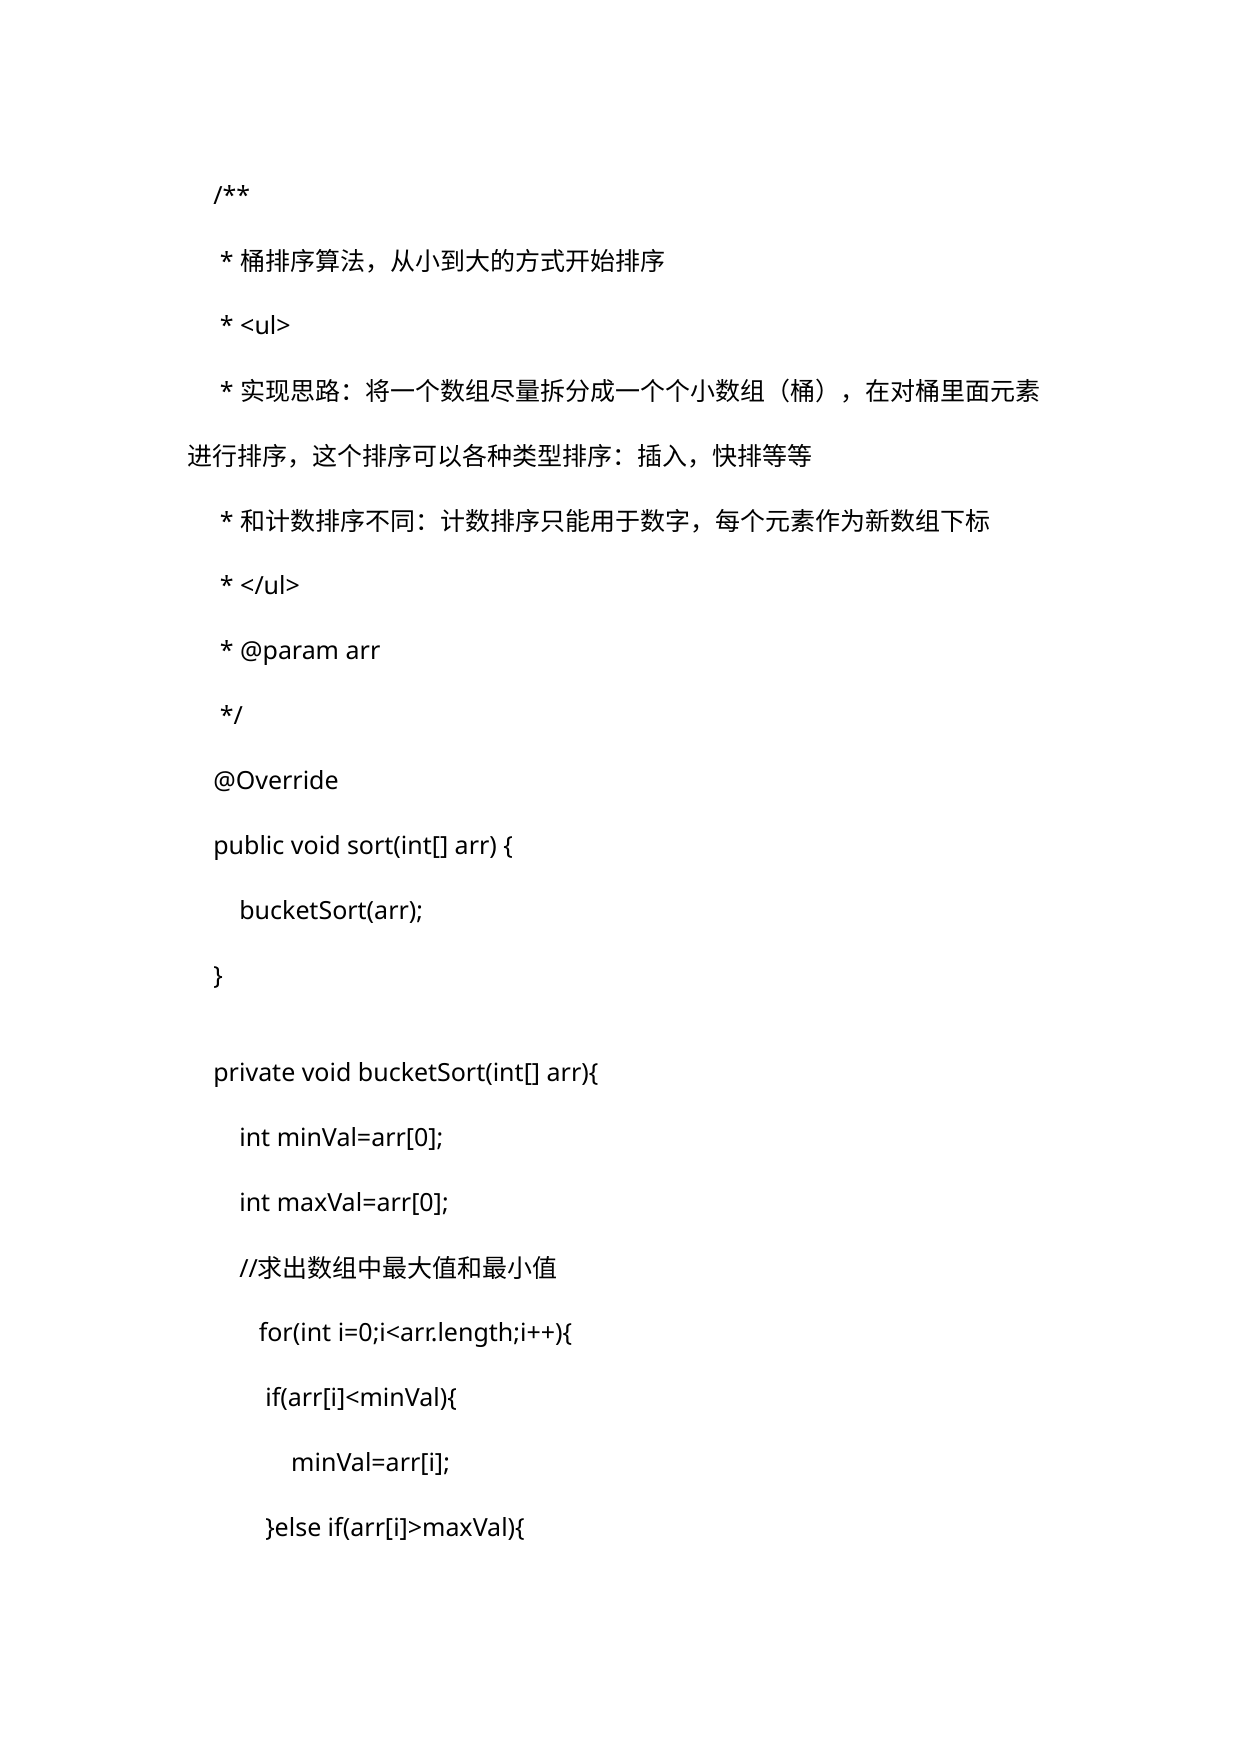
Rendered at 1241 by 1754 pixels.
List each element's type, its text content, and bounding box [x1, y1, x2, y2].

text } [187, 942, 1053, 1007]
text if(arr[i]<minVal){ [187, 1364, 1053, 1429]
text * 实现思路：将一个数组尽量拆分成一个个小数组（桶），在对桶里面元素进行排序，这个排序可以各种类型排序：插入，快排等等 [187, 357, 1053, 487]
text //求出数组中最大值和最小值 [187, 1234, 1053, 1299]
text /** [187, 162, 1053, 227]
text * <ul> [187, 292, 1053, 357]
text minVal=arr[i]; [187, 1429, 1053, 1494]
text */ [187, 682, 1053, 747]
text }else if(arr[i]>maxVal){ [187, 1494, 1053, 1559]
text * 和计数排序不同：计数排序只能用于数字，每个元素作为新数组下标 [187, 487, 1053, 552]
text public void sort(int[] arr) { [187, 812, 1053, 877]
text int minVal=arr[0]; [187, 1104, 1053, 1169]
text bucketSort(arr); [187, 877, 1053, 942]
text private void bucketSort(int[] arr){ [187, 1039, 1053, 1104]
text int maxVal=arr[0]; [187, 1169, 1053, 1234]
text @Override [187, 747, 1053, 812]
text * 桶排序算法，从小到大的方式开始排序 [187, 227, 1053, 292]
text * @param arr [187, 617, 1053, 682]
text for(int i=0;i<arr.length;i++){ [187, 1299, 1053, 1364]
text * </ul> [187, 552, 1053, 617]
